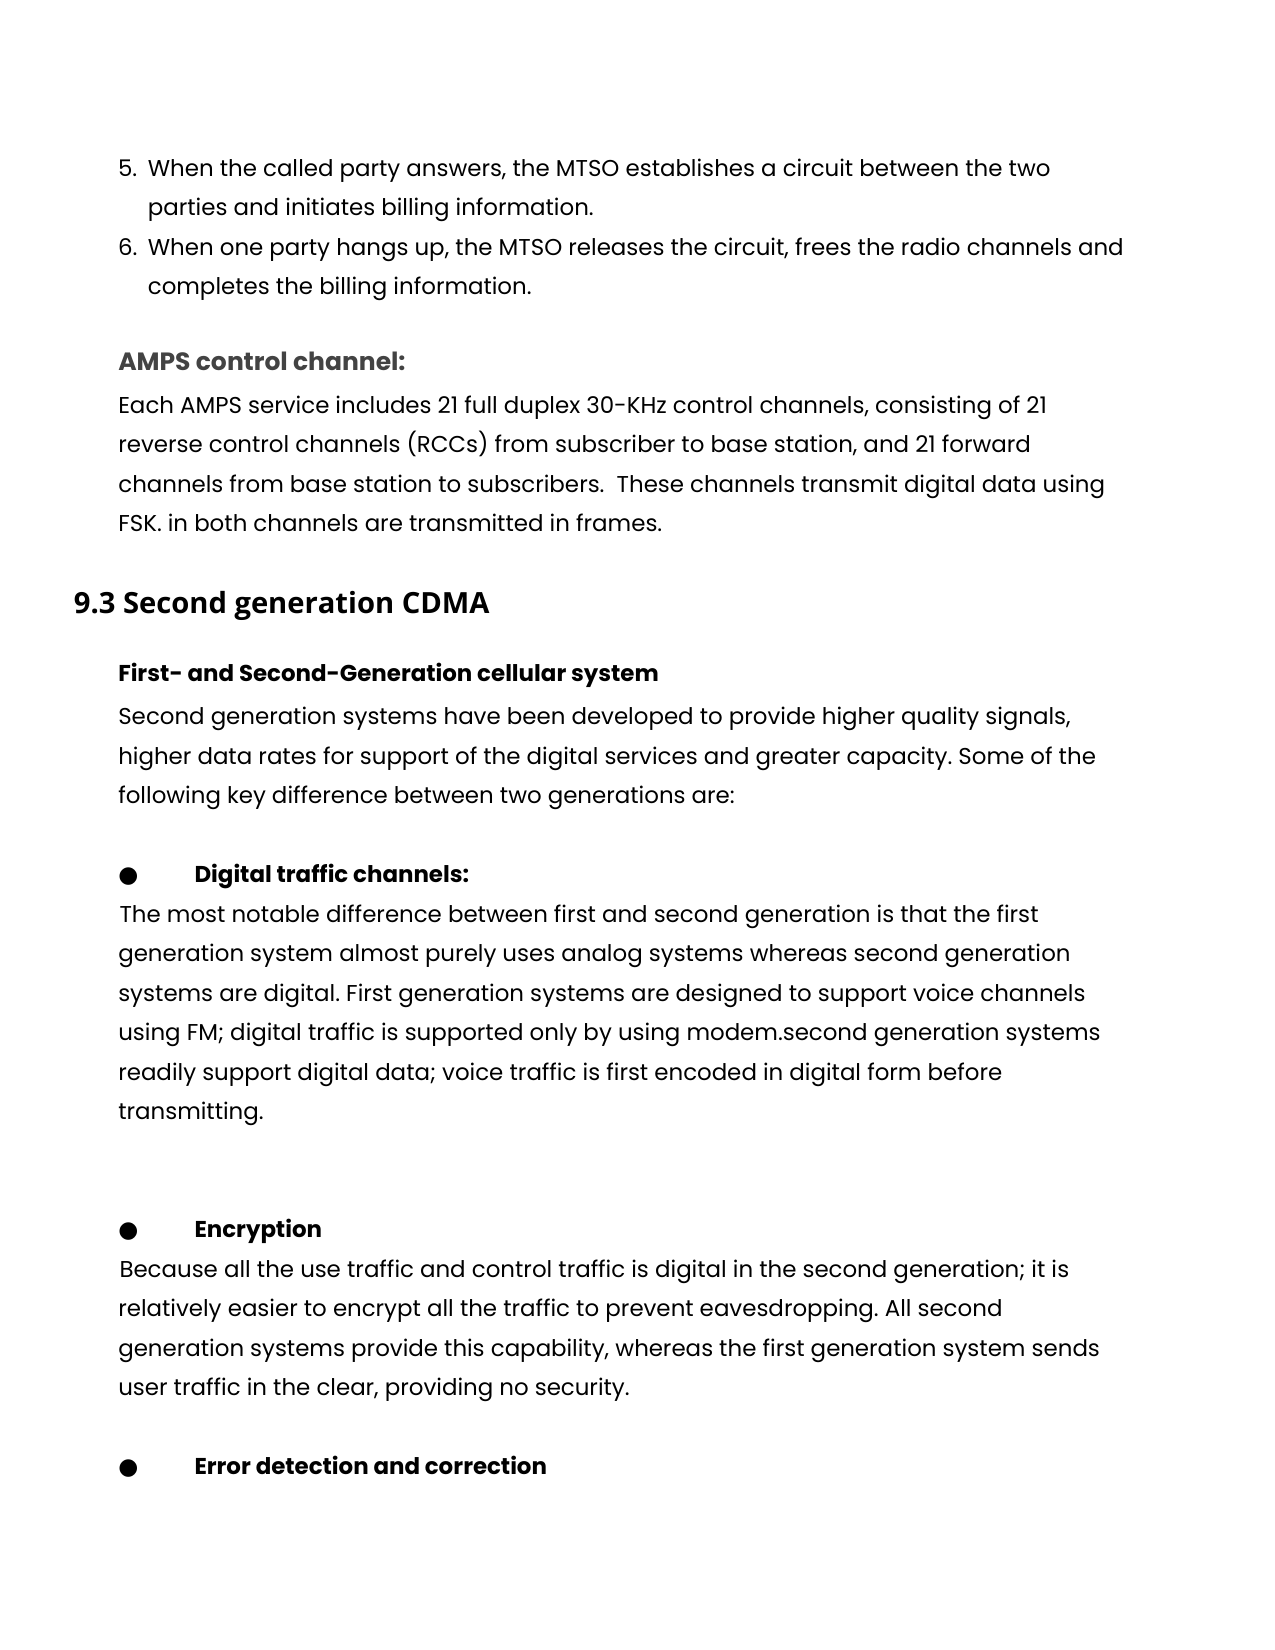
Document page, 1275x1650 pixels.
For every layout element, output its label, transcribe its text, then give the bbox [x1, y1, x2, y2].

subtitle 9.3 Second generation CDMA [74, 582, 1125, 622]
subtitle First- and Second-Generation cellular system [118, 656, 1125, 690]
text Each AMPS service includes 21 full duplex 30-KHz control channels, consisting of 21 reverse control channels (RCCs) from subscriber to base station, and 21 forward channels from base station to subscribers. These channels transmit digital data using FSK. in both channels are transmitted in frames. [118, 387, 1125, 540]
list Digital traffic channels: [118, 856, 1125, 891]
list When one party hangs up, the MTSO releases the circuit, frees the radio channels and completes the billing information. [118, 229, 1125, 303]
list Error detection and correction [118, 1448, 1125, 1483]
text Second generation systems have been developed to provide higher quality signals, higher data rates for support of the digital services and greater capacity. Some of the following key difference between two generations are: [118, 698, 1125, 812]
text The most notable difference between first and second generation is that the first generation system almost purely uses analog systems whereas second generation systems are digital. First generation systems are designed to support voice channels using FM; digital traffic is supported only by using modem.second generation systems readily support digital data; voice traffic is first encoded in digital form before transmitting. [118, 896, 1125, 1127]
list Encryption [118, 1211, 1125, 1246]
subtitle AMPS control channel: [118, 341, 1125, 379]
text Because all the use traffic and control traffic is digital in the second generation; it is relatively easier to encrypt all the traffic to prevent eavesdropping. All second generation systems provide this capability, whereas the first generation system sends user traffic in the clear, providing no security. [118, 1251, 1125, 1404]
list When the called party answers, the MTSO establishes a circuit between the two parties and initiates billing information. [118, 150, 1125, 224]
